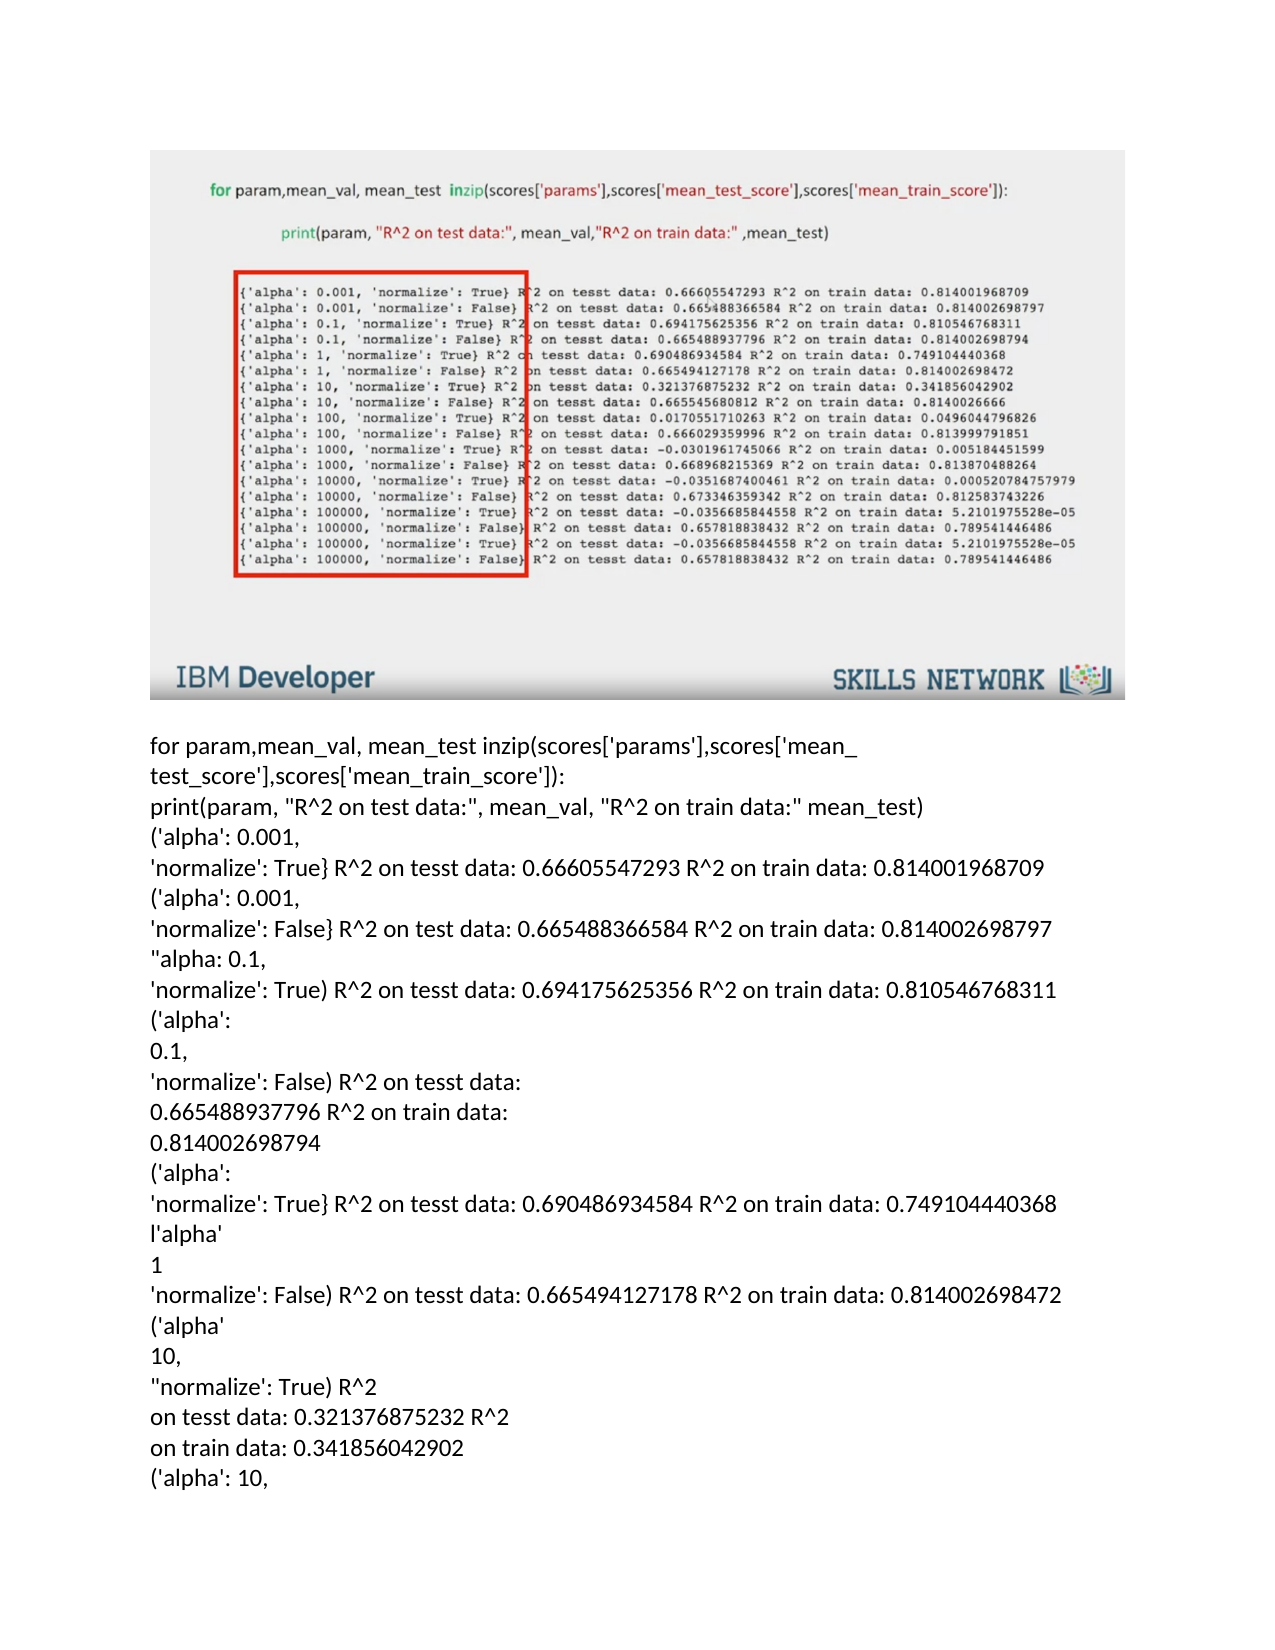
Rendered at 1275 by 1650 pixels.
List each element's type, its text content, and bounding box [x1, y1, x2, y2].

text on tesst data: 0.321376875232 R^2 [150, 1401, 1125, 1432]
text ('alpha': 0.001, [150, 821, 1125, 852]
text 'normalize': False) R^2 on tesst data: 0.665494127178 R^2 on train data: 0.814002698472 [150, 1279, 1125, 1310]
text 0.814002698794 [150, 1127, 1125, 1157]
text ('alpha' [150, 1310, 1125, 1340]
text 'normalize': True) R^2 on tesst data: 0.694175625356 R^2 on train data: 0.810546768311 [150, 974, 1125, 1004]
picture [150, 150, 1125, 700]
text 10, [150, 1340, 1125, 1371]
text on train data: 0.341856042902 [150, 1432, 1125, 1462]
text for param,mean_val, mean_test inzip(scores['params'],scores['mean_ test_score'],scores['mean_train_score']): [150, 730, 1125, 791]
text ('alpha': 0.001, [150, 882, 1125, 913]
text 0.665488937796 R^2 on train data: [150, 1096, 1125, 1127]
text 'normalize': True} R^2 on tesst data: 0.66605547293 R^2 on train data: 0.814001968709 [150, 852, 1125, 882]
text 'normalize': True} R^2 on tesst data: 0.690486934584 R^2 on train data: 0.749104440368 [150, 1188, 1125, 1218]
text print(param, "R^2 on test data:", mean_val, "R^2 on train data:" mean_test) [150, 791, 1125, 821]
text ('alpha': 10, [150, 1462, 1125, 1493]
text 1 [150, 1249, 1125, 1279]
text l'alpha' [150, 1218, 1125, 1249]
text ('alpha': [150, 1004, 1125, 1035]
text 'normalize': False) R^2 on tesst data: [150, 1066, 1125, 1096]
text ('alpha': [150, 1157, 1125, 1188]
text 0.1, [150, 1035, 1125, 1066]
text 'normalize': False} R^2 on test data: 0.665488366584 R^2 on train data: 0.814002698797 [150, 913, 1125, 943]
text "alpha: 0.1, [150, 943, 1125, 974]
text "normalize': True) R^2 [150, 1371, 1125, 1401]
